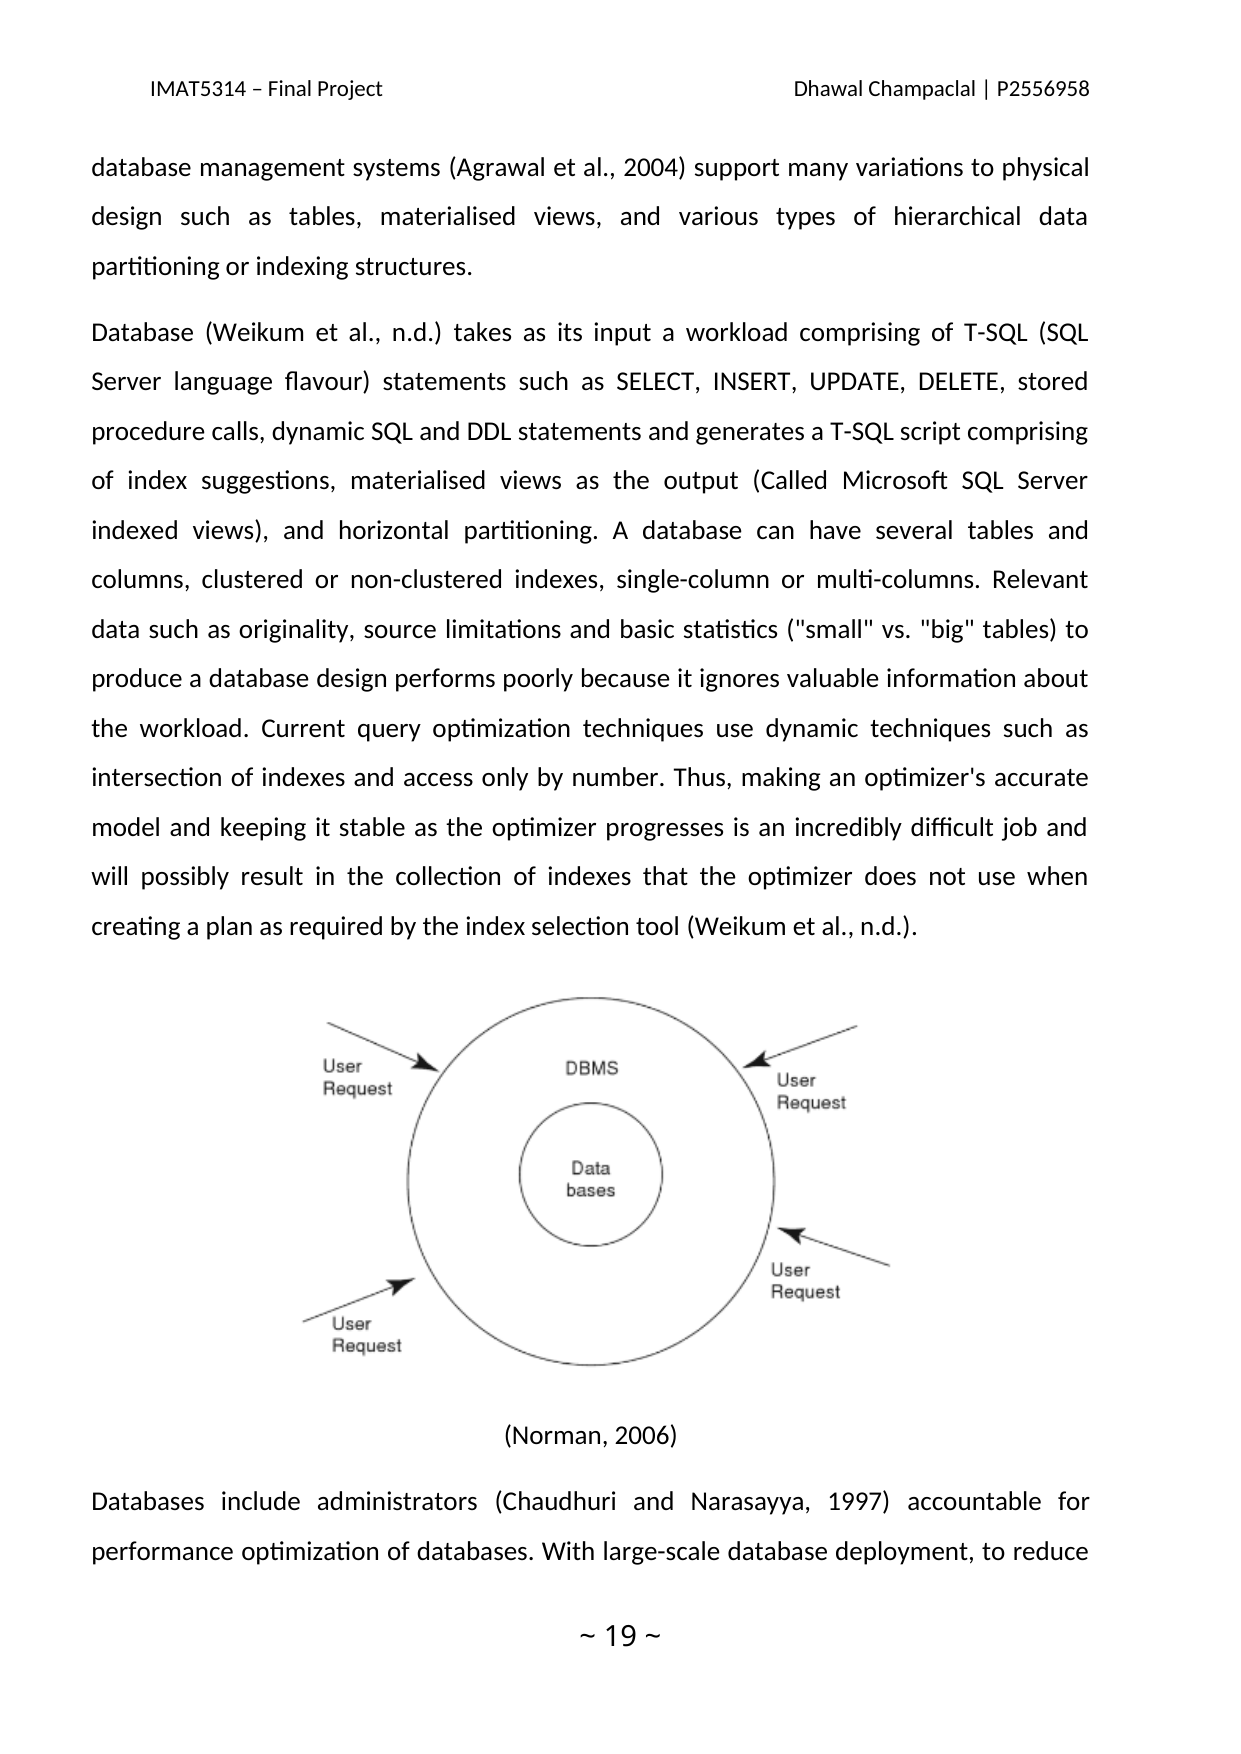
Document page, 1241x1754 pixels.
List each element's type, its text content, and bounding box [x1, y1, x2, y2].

text (Norman, 2006) [91, 1418, 1090, 1451]
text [91, 150, 1090, 282]
picture [275, 975, 906, 1388]
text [91, 1484, 1090, 1567]
text Database (Weikum et al., n.d.) takes as its input a workload comprising of T-SQL (SQL Server language flavour) statements such as SELECT, INSERT, UPDATE, DELETE, stored procedure calls, dynamic SQL and DDL statements and generates a T-SQL script comprising of index suggestions, materialised views as the output (Called Microsoft SQL Server indexed views), and horizontal partitioning. A database can have several tables and columns, clustered or non-clustered indexes, single-column or multi-columns. Relevant data such as originality, source limitations and basic statistics ("small" vs. "big" tables) to produce a database design performs poorly because it ignores valuable information about the workload. Current query optimization techniques use dynamic techniques such as intersection of indexes and access only by number. Thus, making an optimizer's accurate model and keeping it stable as the optimizer progresses is an incredibly difficult job and will possibly result in the collection of indexes that the optimizer does not use when creating a plan as required by the index selection tool (Weikum et al., n.d.). [91, 315, 1090, 942]
